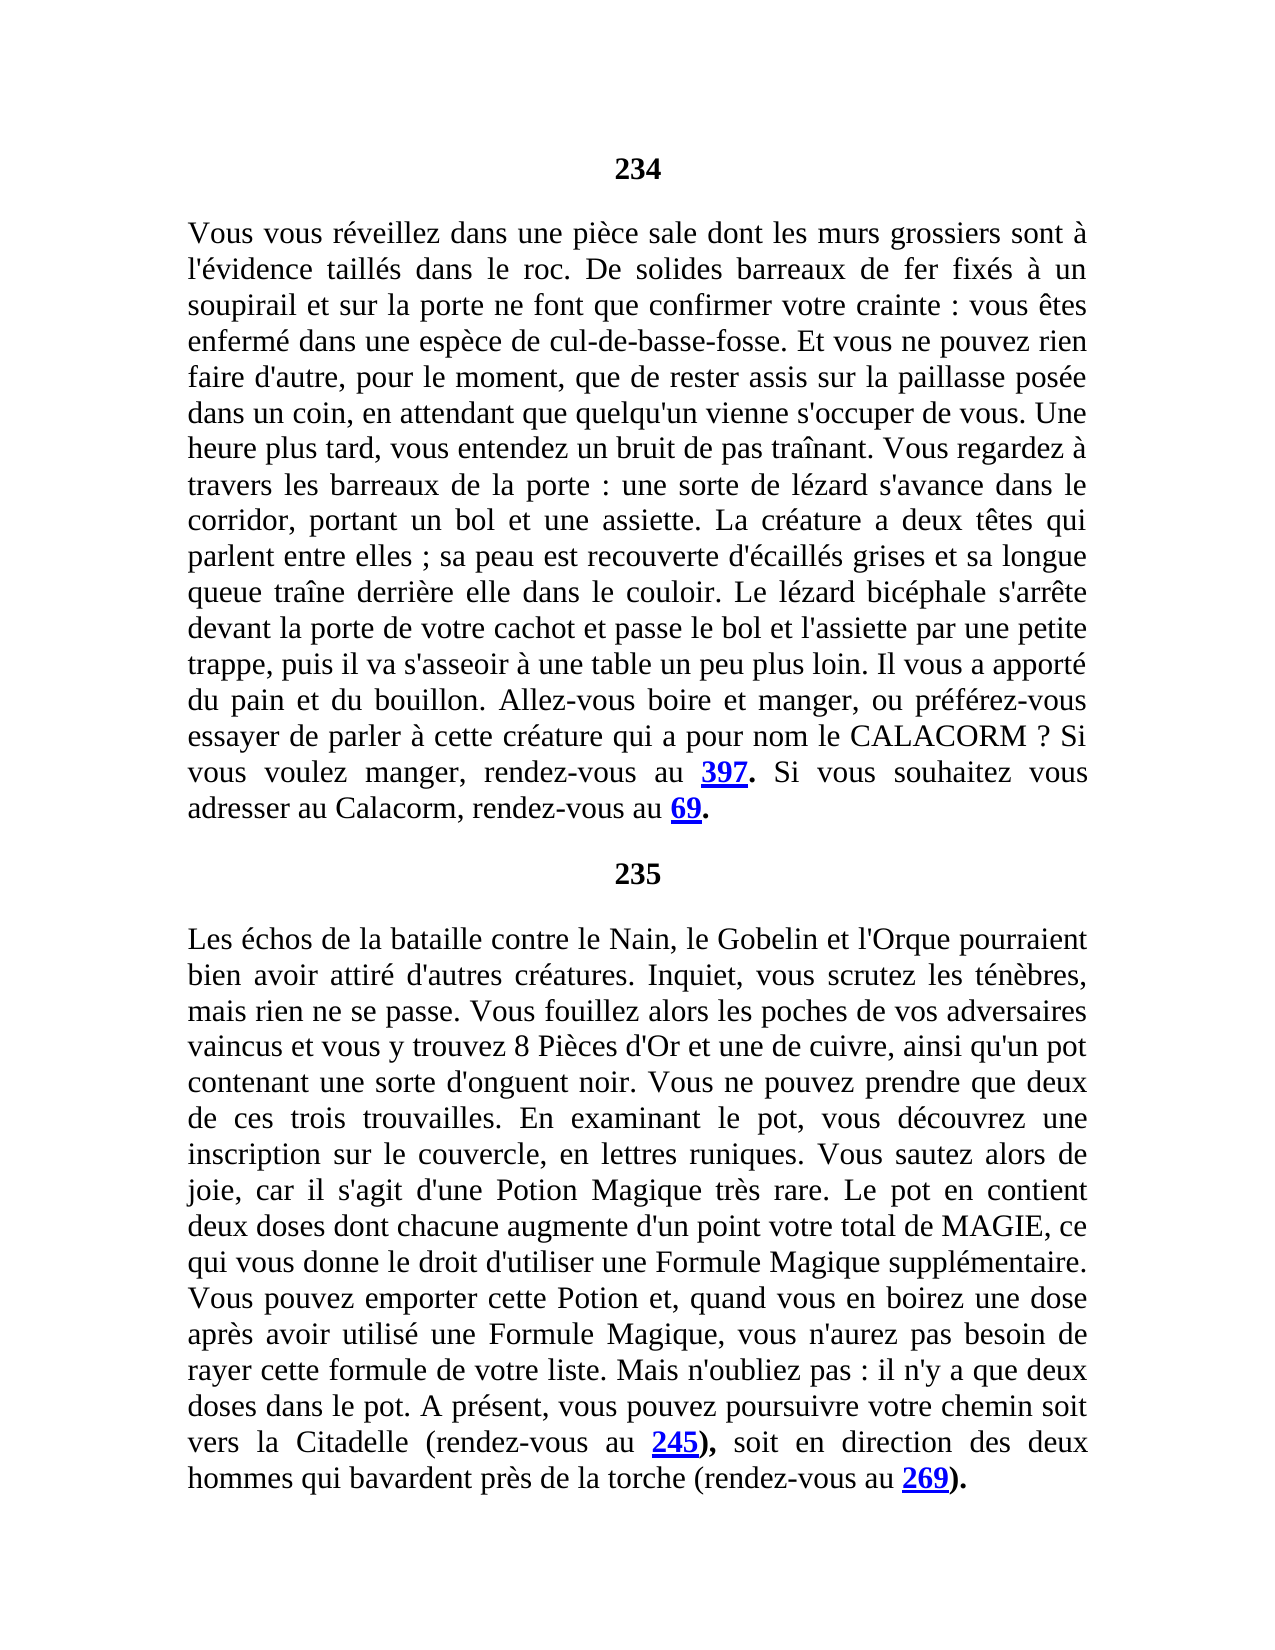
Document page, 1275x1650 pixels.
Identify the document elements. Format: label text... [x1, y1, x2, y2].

subtitle 235 [171, 855, 1105, 891]
text Les échos de la bataille contre le Nain, le Gobelin et l'Orque pourraient bien avoir attiré d'autres créatures. Inquiet, vous scrutez les ténèbres, mais rien ne se passe. Vous fouillez alors les poches de vos adversaires vaincus et vous y trouvez 8 Pièces d'Or et une de cuivre, ainsi qu'un pot contenant une sorte d'onguent noir. Vous ne pouvez prendre que deux de ces trois trouvailles. En examinant le pot, vous découvrez une inscription sur le couvercle, en lettres runiques. Vous sautez alors de joie, car il s'agit d'une Potion Magique très rare. Le pot en contient deux doses dont chacune augmente d'un point votre total de MAGIE, ce qui vous donne le droit d'utiliser une Formule Magique supplémentaire. Vous pouvez emporter cette Potion et, quand vous en boirez une dose après avoir utilisé une Formule Magique, vous n'aurez pas besoin de rayer cette formule de votre liste. Mais n'oubliez pas : il n'y a que deux doses dans le pot. A présent, vous pouvez poursuivre votre chemin soit vers la Citadelle (rendez-vous au 245), soit en direction des deux hommes qui bavardent près de la torche (rendez-vous au 269). [187, 920, 1088, 1495]
text Vous vous réveillez dans une pièce sale dont les murs grossiers sont à l'évidence taillés dans le roc. De solides barreaux de fer fixés à un soupirail et sur la porte ne font que confirmer votre crainte : vous êtes enfermé dans une espèce de cul-de-basse-fosse. Et vous ne pouvez rien faire d'autre, pour le moment, que de rester assis sur la paillasse posée dans un coin, en attendant que quelqu'un vienne s'occuper de vous. Une heure plus tard, vous entendez un bruit de pas traînant. Vous regardez à travers les barreaux de la porte : une sorte de lézard s'avance dans le corridor, portant un bol et une assiette. La créature a deux têtes qui parlent entre elles ; sa peau est recouverte d'écaillés grises et sa longue queue traîne derrière elle dans le couloir. Le lézard bicéphale s'arrête devant la porte de votre cachot et passe le bol et l'assiette par une petite trappe, puis il va s'asseoir à une table un peu plus loin. Il vous a apporté du pain et du bouillon. Allez-vous boire et manger, ou préférez-vous essayer de parler à cette créature qui a pour nom le CALACORM ? Si vous voulez manger, rendez-vous au 397. Si vous souhaitez vous adresser au Calacorm, rendez-vous au 69. [187, 214, 1088, 825]
subtitle 234 [171, 150, 1105, 186]
